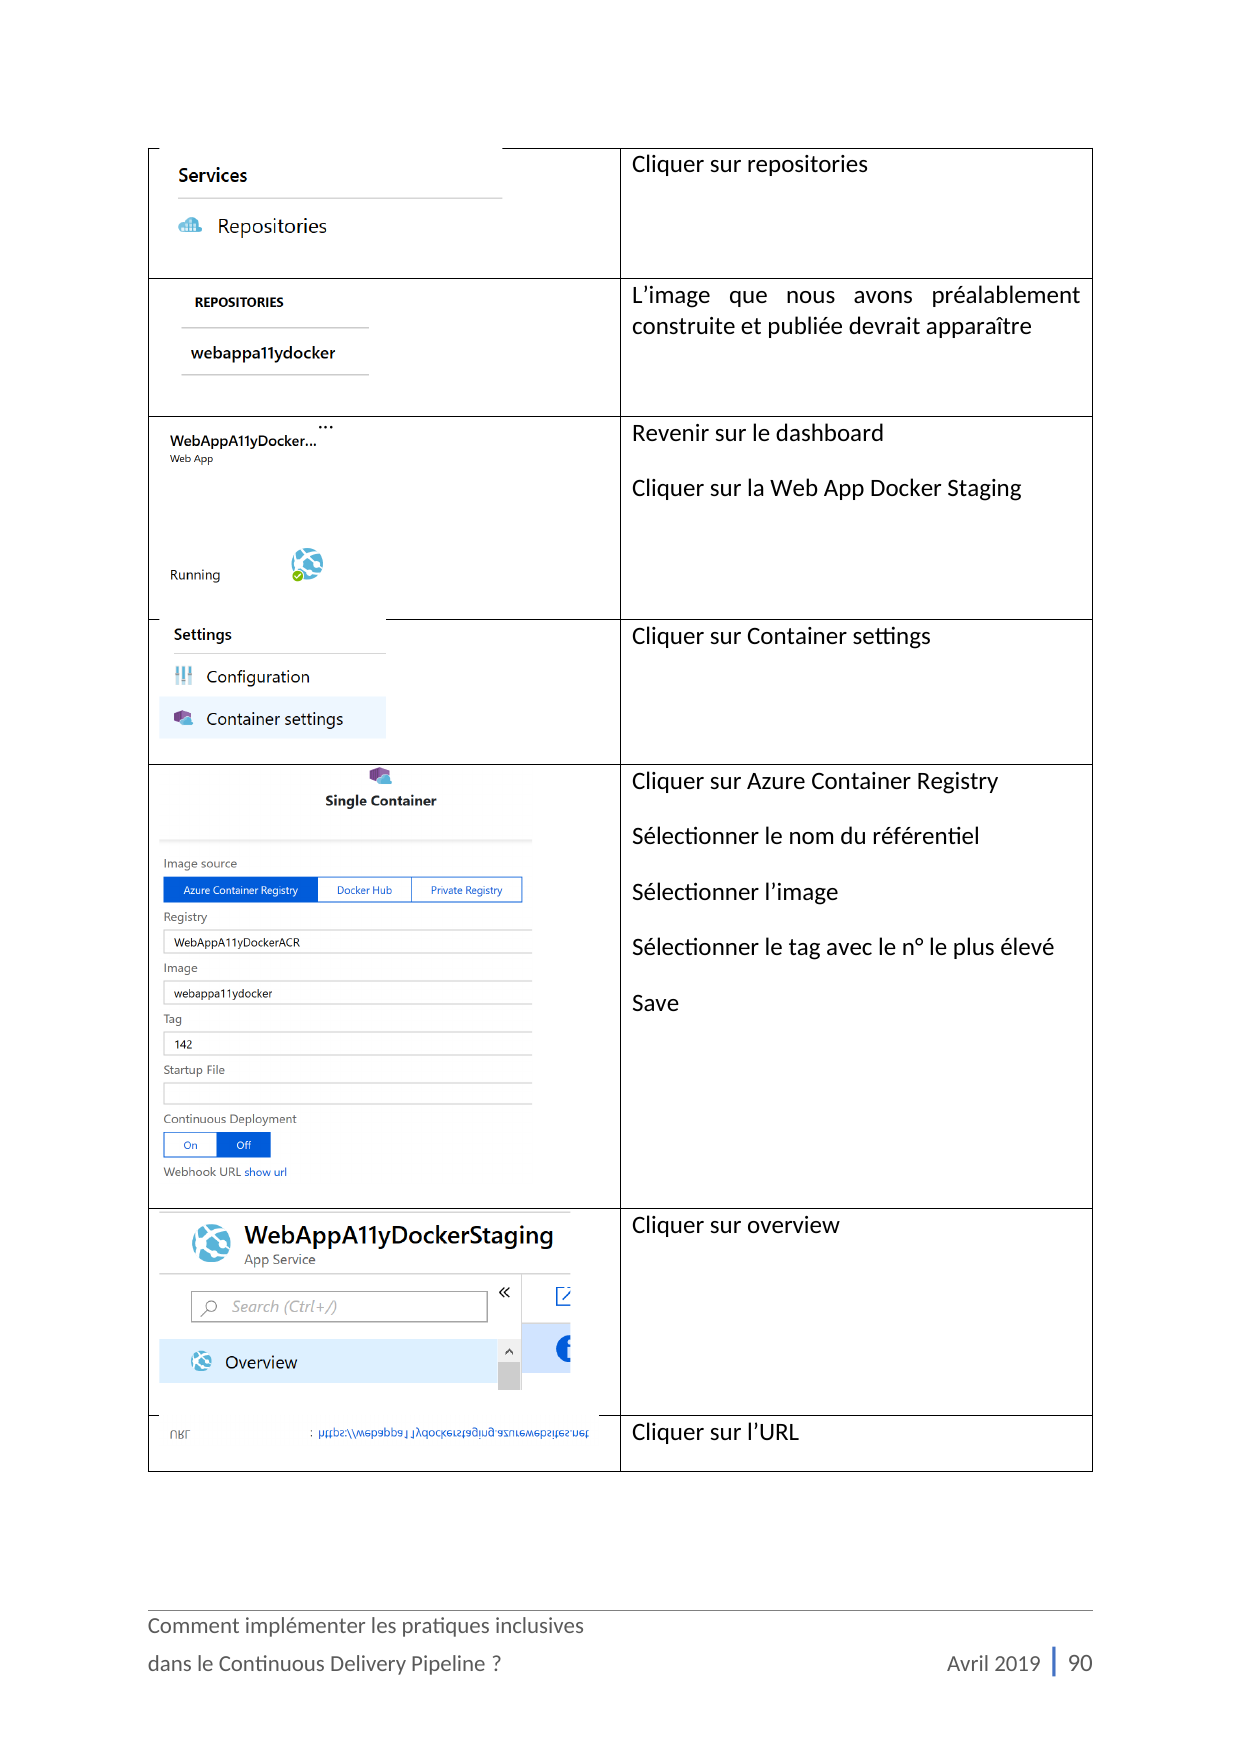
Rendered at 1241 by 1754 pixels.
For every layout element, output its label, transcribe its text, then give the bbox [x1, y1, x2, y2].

table_cell [149, 279, 620, 416]
table_cell [149, 765, 620, 1208]
table_cell [149, 149, 620, 278]
picture [159, 279, 369, 391]
picture [159, 417, 337, 594]
picture [159, 1209, 571, 1390]
picture [159, 1415, 599, 1446]
table_cell Cliquer sur Azure Container Registry Sélectionner le nom du référentiel Sélectionner l’image Sélectionner le tag avec le n° le plus élevé Save [621, 765, 1092, 1208]
table_cell [149, 620, 620, 764]
picture [159, 765, 533, 1184]
table_cell [149, 417, 620, 619]
table_cell Cliquer sur Container settings [621, 620, 1092, 764]
picture [159, 619, 386, 739]
table_cell Cliquer sur overview [621, 1209, 1092, 1414]
table_cell [149, 1209, 620, 1414]
picture [159, 148, 503, 254]
table_cell Revenir sur le dashboard Cliquer sur la Web App Docker Staging [621, 417, 1092, 619]
table_cell Cliquer sur repositories [621, 149, 1092, 278]
table_cell [149, 1416, 620, 1471]
table_cell Cliquer sur l’URL [621, 1416, 1092, 1471]
table_cell L’image que nous avons préalablement construite et publiée devrait apparaître [621, 279, 1092, 416]
